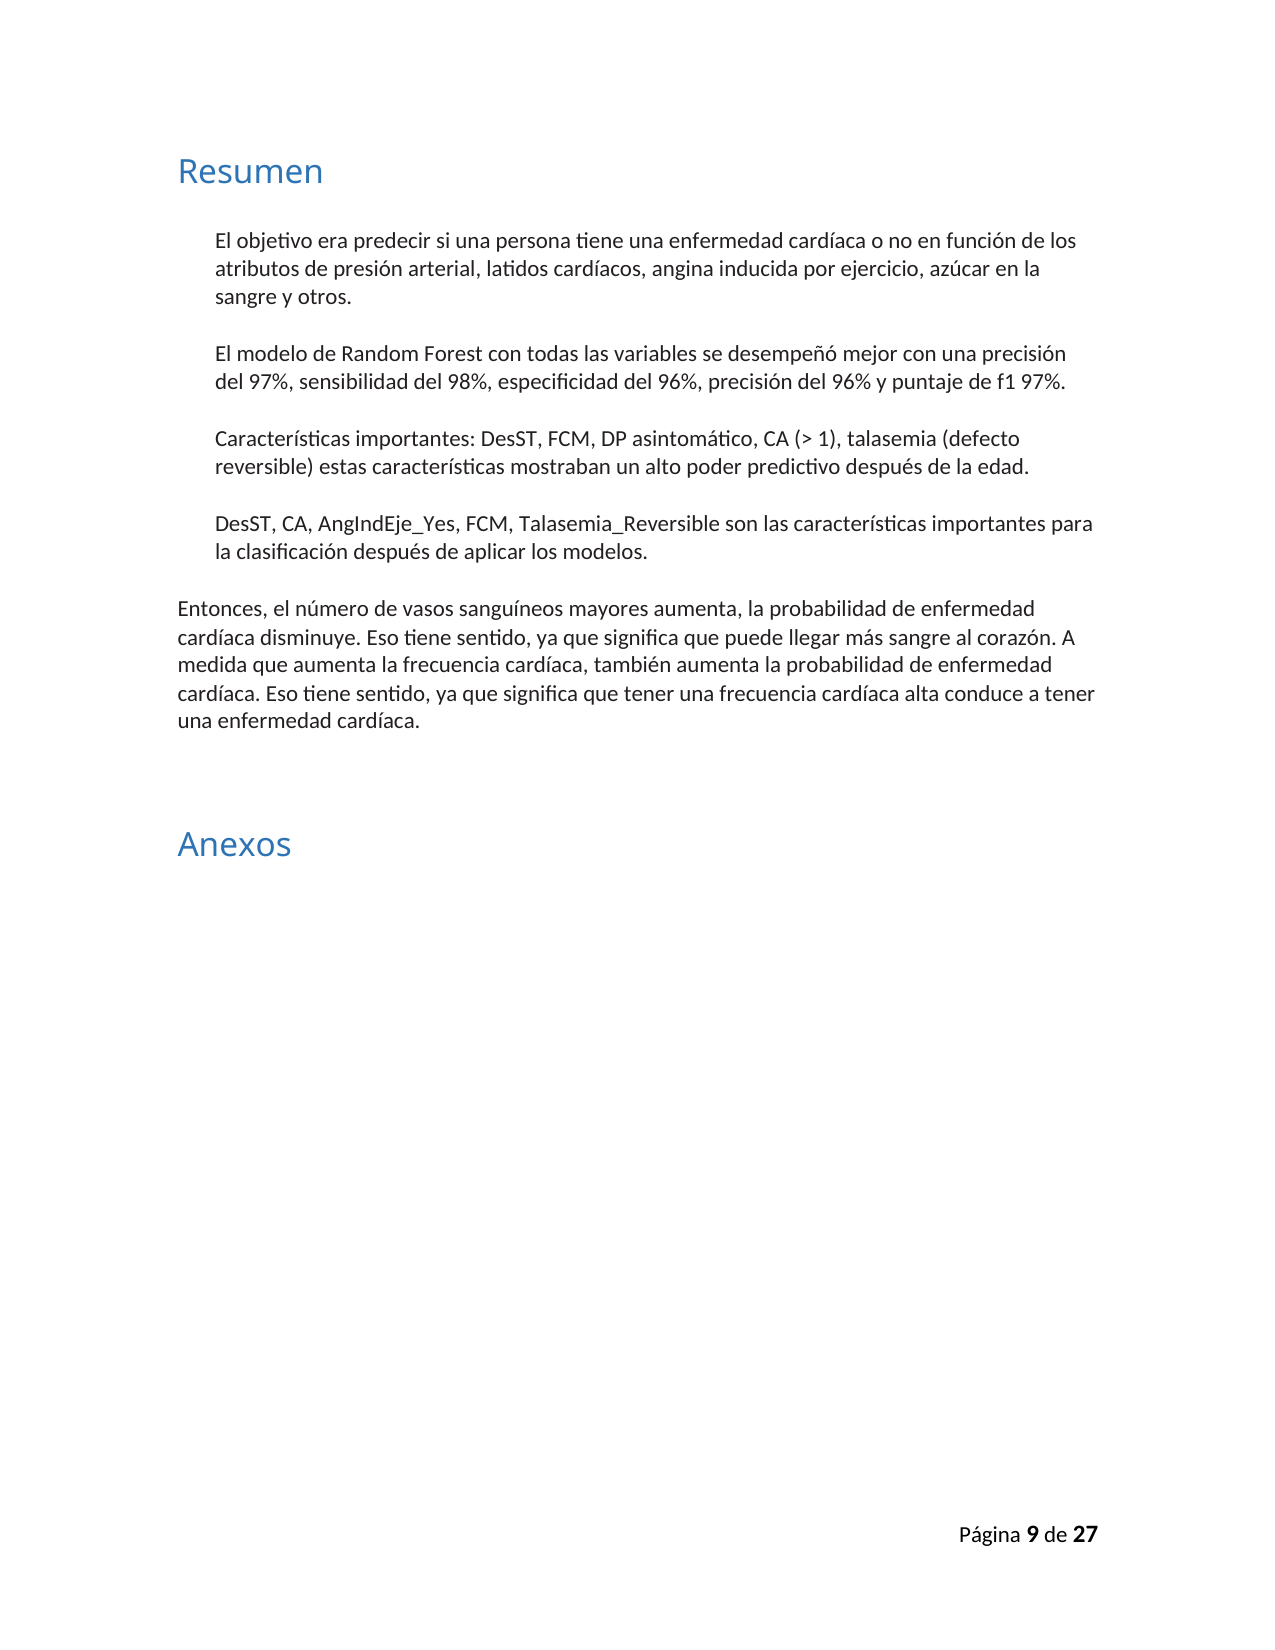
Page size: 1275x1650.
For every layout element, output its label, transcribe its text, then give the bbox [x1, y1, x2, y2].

text El modelo de Random Forest con todas las variables se desempeñó mejor con una precisión del 97%, sensibilidad del 98%, especificidad del 96%, precisión del 96% y puntaje de f1 97%. [215, 339, 1098, 395]
text DesST, CA, AngIndEje_Yes, FCM, Talasemia_Reversible son las características importantes para la clasificación después de aplicar los modelos. [215, 509, 1098, 565]
text Entonces, el número de vasos sanguíneos mayores aumenta, la probabilidad de enfermedad cardíaca disminuye. Eso tiene sentido, ya que significa que puede llegar más sangre al corazón. A medida que aumenta la frecuencia cardíaca, también aumenta la probabilidad de enfermedad cardíaca. Eso tiene sentido, ya que significa que tener una frecuencia cardíaca alta conduce a tener una enfermedad cardíaca. [177, 594, 1098, 735]
subtitle Resumen [177, 148, 1098, 193]
text Características importantes: DesST, FCM, DP asintomático, CA (> 1), talasemia (defecto reversible) estas características mostraban un alto poder predictivo después de la edad. [215, 424, 1098, 480]
text El objetivo era predecir si una persona tiene una enfermedad cardíaca o no en función de los atributos de presión arterial, latidos cardíacos, angina inducida por ejercicio, azúcar en la sangre y otros. [215, 226, 1098, 310]
subtitle Anexos [177, 821, 1098, 866]
